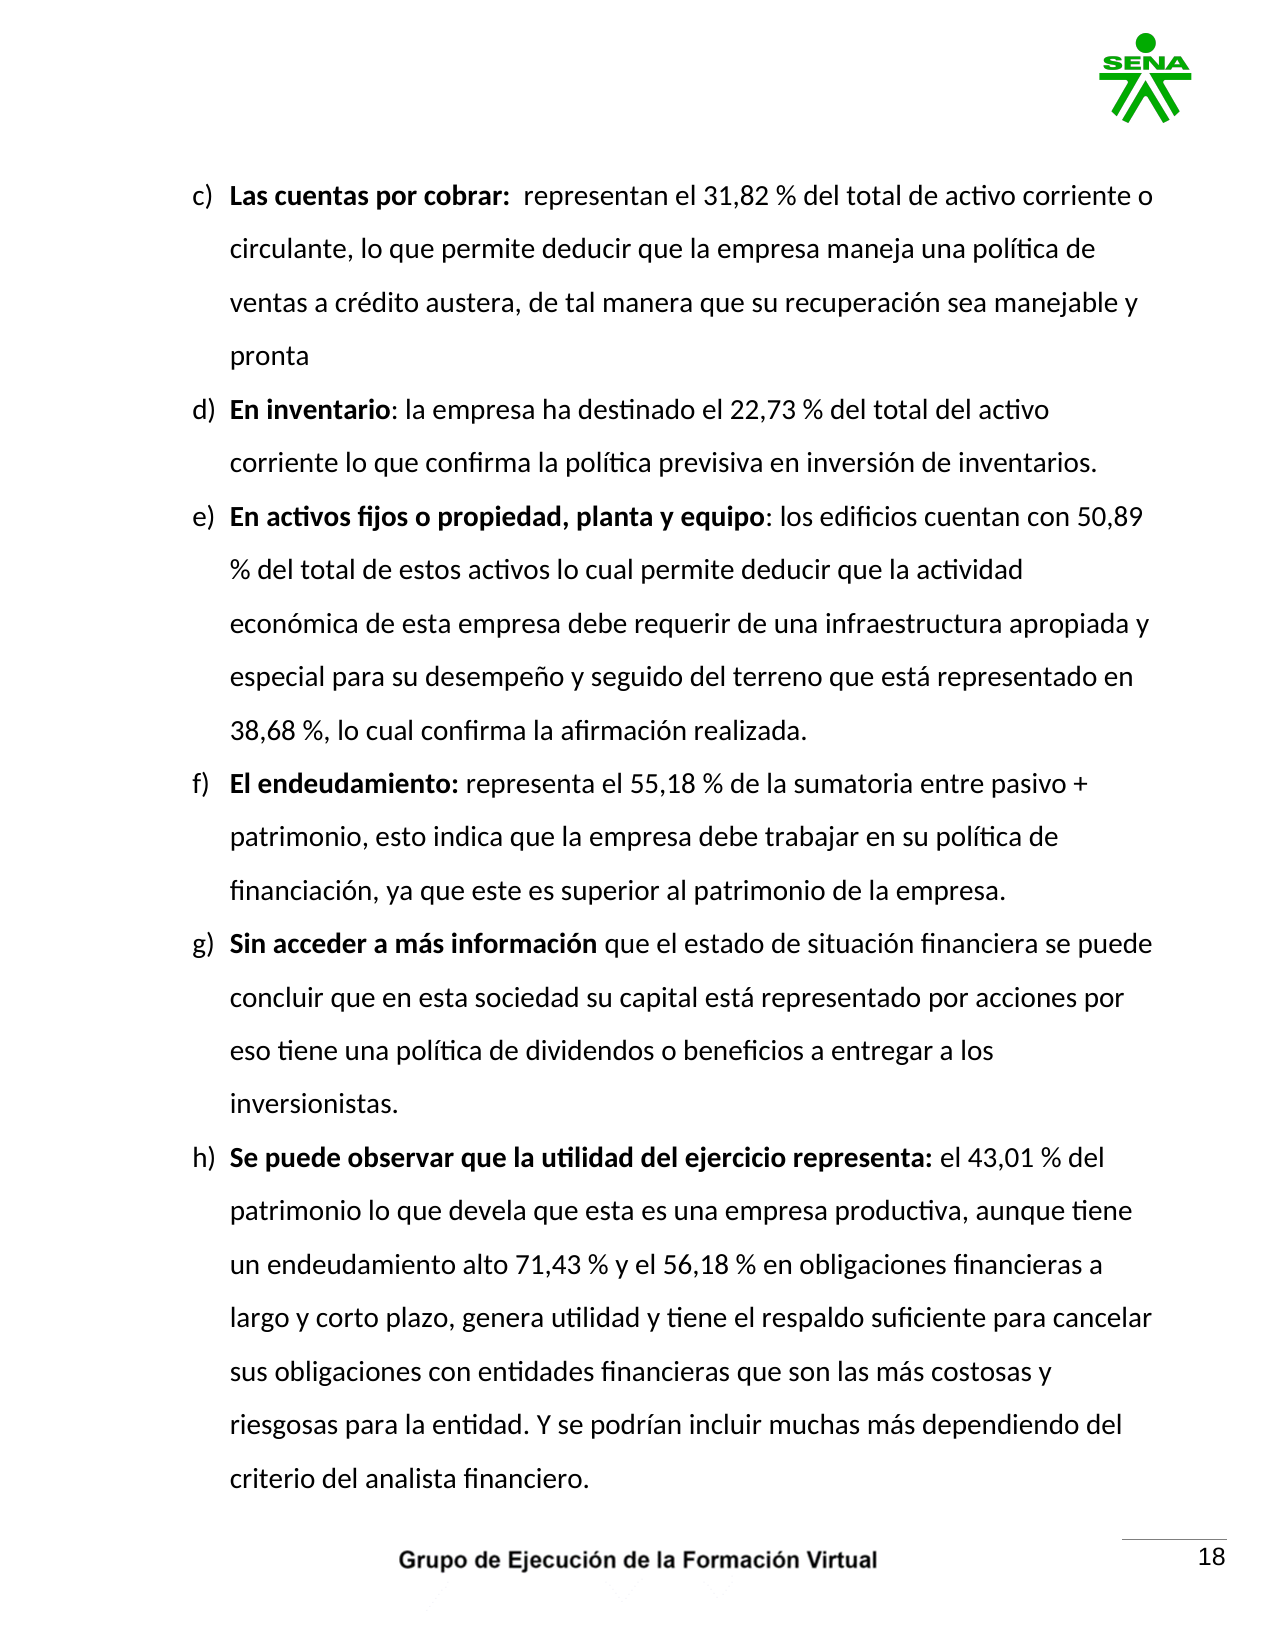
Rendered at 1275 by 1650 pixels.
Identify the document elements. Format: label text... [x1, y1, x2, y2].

list Se puede observar que la utilidad del ejercicio representa: el 43,01 % del patrimonio lo que devela que esta es una empresa productiva, aunque tiene un endeudamiento alto 71,43 % y el 56,18 % en obligaciones financieras a largo y corto plazo, genera utilidad y tiene el respaldo suficiente para cancelar sus obligaciones con entidades financieras que son las más costosas y riesgosas para la entidad. Y se podrían incluir muchas más dependiendo del criterio del analista financiero. [192, 1139, 1157, 1495]
list En activos fijos o propiedad, planta y equipo: los edificios cuentan con 50,89 % del total de estos activos lo cual permite deducir que la actividad económica de esta empresa debe requerir de una infraestructura apropiada y especial para su desempeño y seguido del terreno que está representado en 38,68 %, lo cual confirma la afirmación realizada. [192, 498, 1157, 747]
picture [1099, 33, 1192, 123]
picture [0, 1500, 1275, 1611]
list Las cuentas por cobrar: representan el 31,82 % del total de activo corriente o circulante, lo que permite deducir que la empresa maneja una política de ventas a crédito austera, de tal manera que su recuperación sea manejable y pronta [192, 177, 1157, 373]
list Sin acceder a más información que el estado de situación financiera se puede concluir que en esta sociedad su capital está representado por acciones por eso tiene una política de dividendos o beneficios a entregar a los inversionistas. [192, 925, 1157, 1121]
list El endeudamiento: representa el 55,18 % de la sumatoria entre pasivo + patrimonio, esto indica que la empresa debe trabajar en su política de financiación, ya que este es superior al patrimonio de la empresa. [192, 765, 1157, 907]
list En inventario: la empresa ha destinado el 22,73 % del total del activo corriente lo que confirma la política previsiva en inversión de inventarios. [192, 391, 1157, 480]
